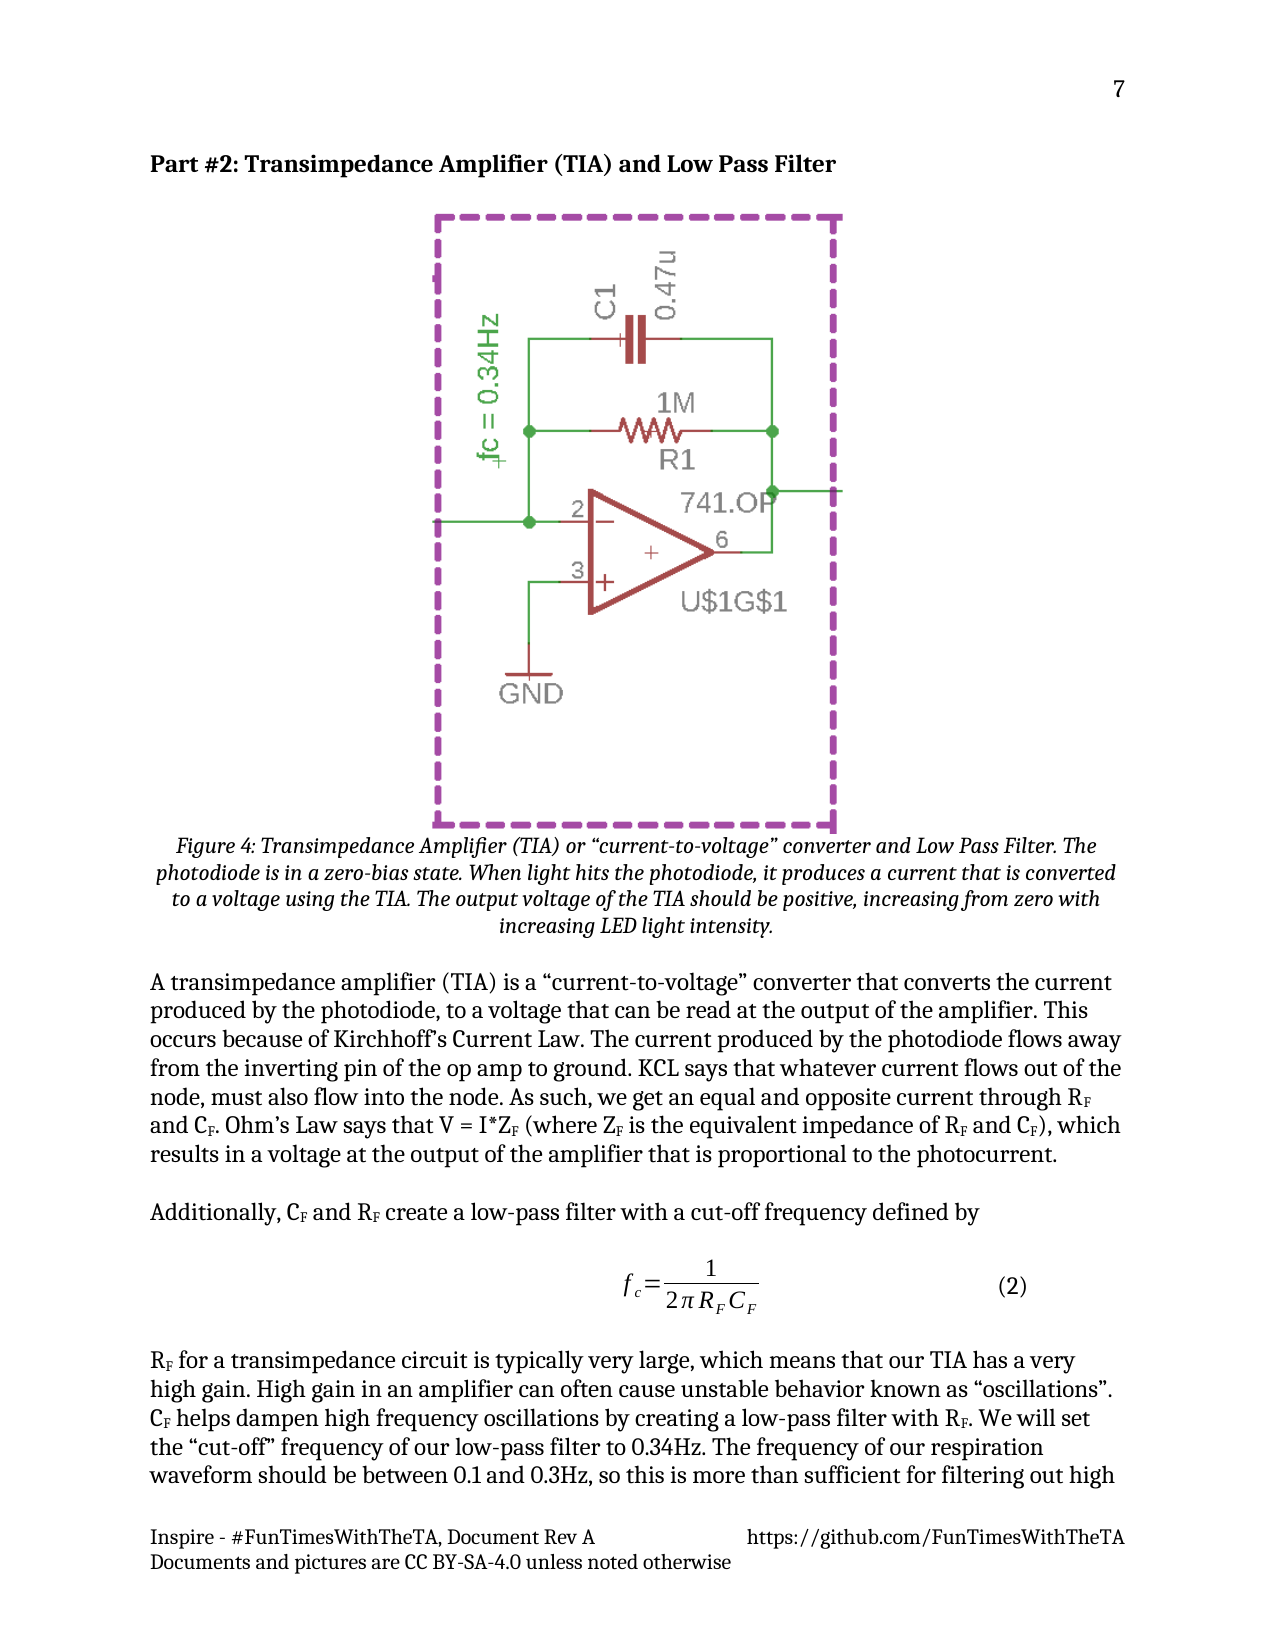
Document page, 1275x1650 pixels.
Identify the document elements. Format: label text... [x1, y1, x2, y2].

text A transimpedance amplifier (TIA) is a “current-to-voltage” converter that converts the current produced by the photodiode, to a voltage that can be read at the output of the amplifier. This occurs because of Kirchhoff’s Current Law. The current produced by the photodiode flows away from the inverting pin of the op amp to ground. KCL says that whatever current flows out of the node, must also flow into the node. As such, we get an equal and opposite current through RF and CF. Ohm’s Law says that V = I*ZF (where ZF is the equivalent impedance of RF and CF), which results in a voltage at the output of the amplifier that is proportional to the photocurrent. [150, 967, 1125, 1169]
text Additionally, CF and RF create a low-pass filter with a cut-off frequency defined by [150, 1197, 1125, 1226]
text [150, 1346, 1125, 1490]
text Part #2: Transimpedance Amplifier (TIA) and Low Pass Filter [150, 150, 1125, 179]
picture [432, 207, 843, 834]
text (2) [150, 1255, 1125, 1318]
